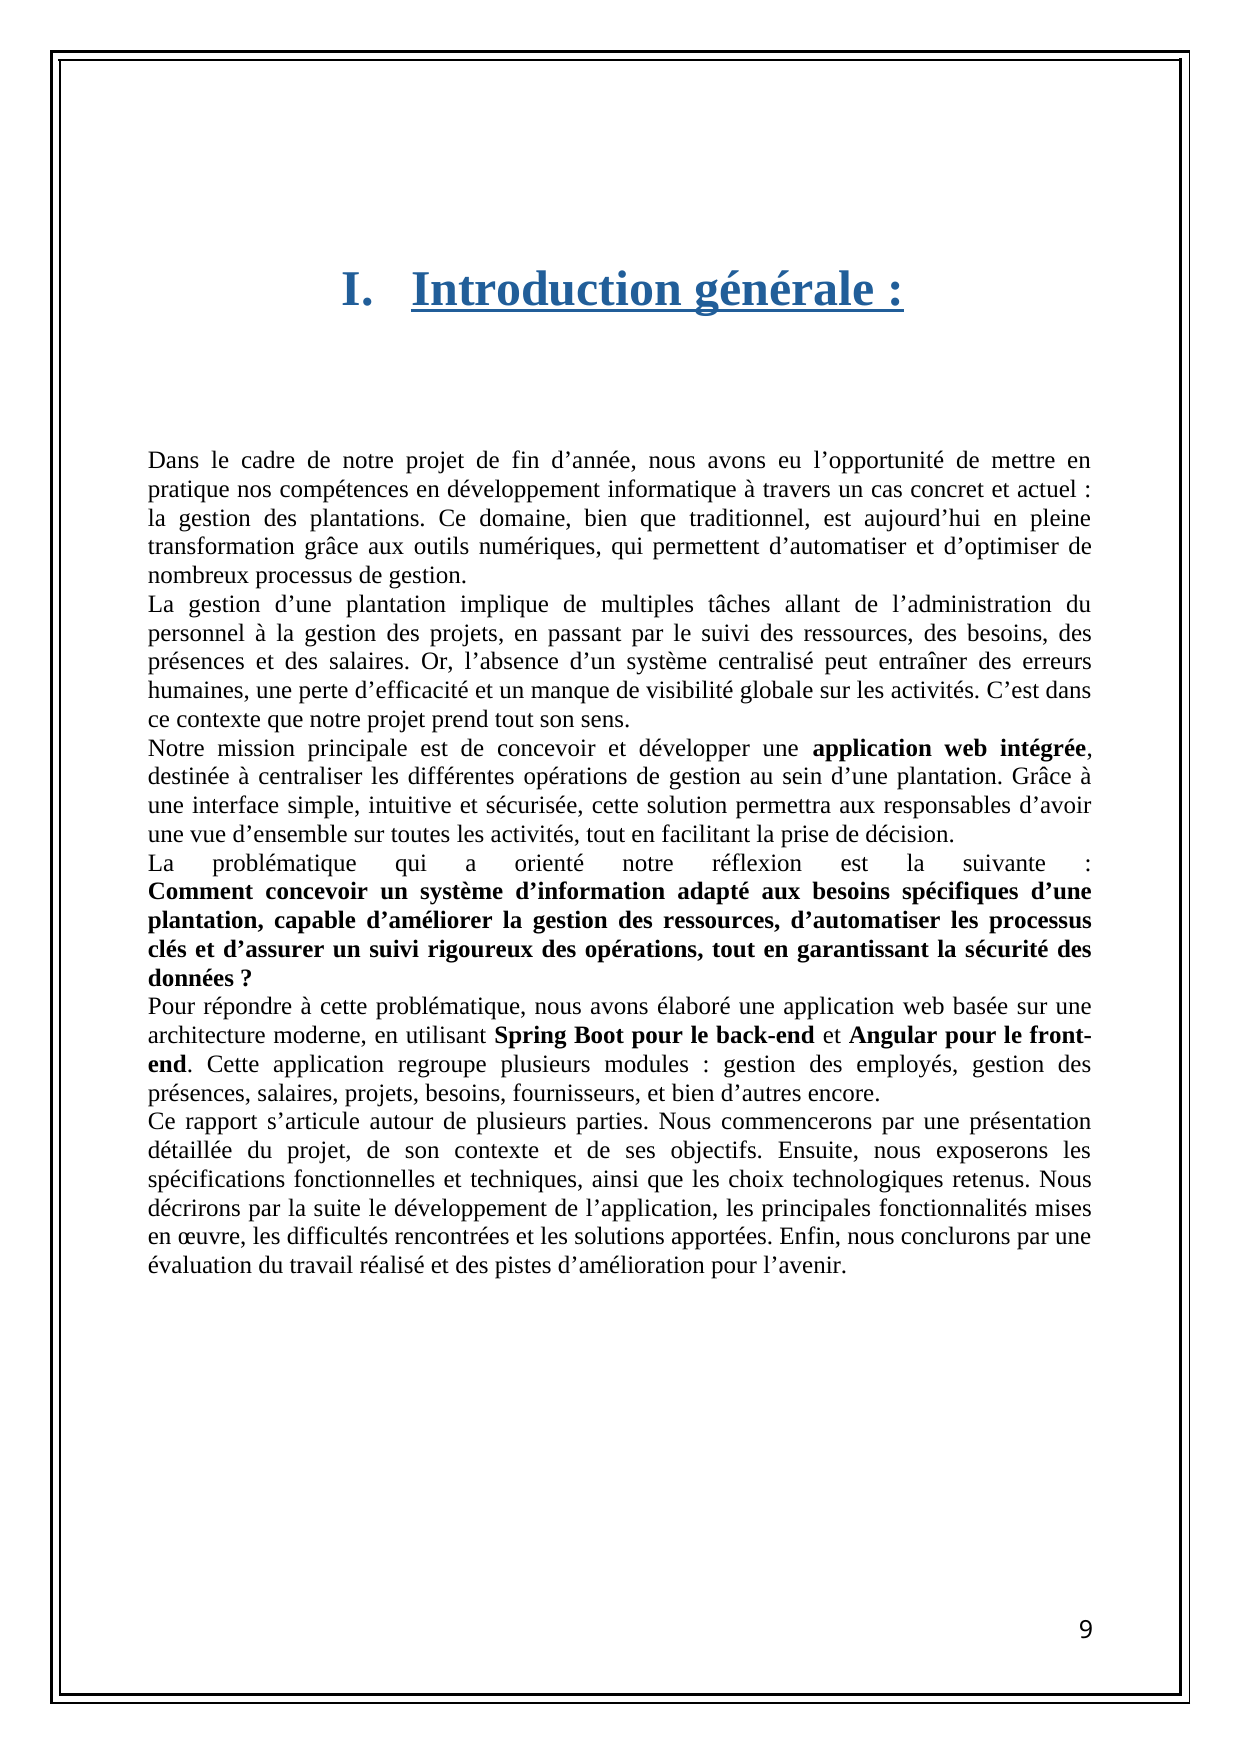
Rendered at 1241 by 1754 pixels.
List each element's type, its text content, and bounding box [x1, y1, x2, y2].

subtitle Introduction générale : [185, 259, 1093, 317]
text La gestion d’une plantation implique de multiples tâches allant de l’administration du personnel à la gestion des projets, en passant par le suivi des ressources, des besoins, des présences et des salaires. Or, l’absence d’un système centralisé peut entraîner des erreurs humaines, une perte d’efficacité et un manque de visibilité globale sur les activités. C’est dans ce contexte que notre projet prend tout son sens. [148, 589, 1093, 733]
text Ce rapport s’articule autour de plusieurs parties. Nous commencerons par une présentation détaillée du projet, de son contexte et de ses objectifs. Ensuite, nous exposerons les spécifications fonctionnelles et techniques, ainsi que les choix technologiques retenus. Nous décrirons par la suite le développement de l’application, les principales fonctionnalités mises en œuvre, les difficultés rencontrées et les solutions apportées. Enfin, nous conclurons par une évaluation du travail réalisé et des pistes d’amélioration pour l’avenir. [148, 1106, 1093, 1279]
text Pour répondre à cette problématique, nous avons élaboré une application web basée sur une architecture moderne, en utilisant Spring Boot pour le back-end et Angular pour le front-end. Cette application regroupe plusieurs modules : gestion des employés, gestion des présences, salaires, projets, besoins, fournisseurs, et bien d’autres encore. [148, 991, 1093, 1106]
text Notre mission principale est de concevoir et développer une application web intégrée, destinée à centraliser les différentes opérations de gestion au sein d’une plantation. Grâce à une interface simple, intuitive et sécurisée, cette solution permettra aux responsables d’avoir une vue d’ensemble sur toutes les activités, tout en facilitant la prise de décision. [148, 733, 1093, 848]
text Dans le cadre de notre projet de fin d’année, nous avons eu l’opportunité de mettre en pratique nos compétences en développement informatique à travers un cas concret et actuel : la gestion des plantations. Ce domaine, bien que traditionnel, est aujourd’hui en pleine transformation grâce aux outils numériques, qui permettent d’automatiser et d’optimiser de nombreux processus de gestion. [148, 445, 1093, 589]
text La problématique qui a orienté notre réflexion est la suivante : Comment concevoir un système d’information adapté aux besoins spécifiques d’une plantation, capable d’améliorer la gestion des ressources, d’automatiser les processus clés et d’assurer un suivi rigoureux des opérations, tout en garantissant la sécurité des données ? [148, 848, 1093, 991]
